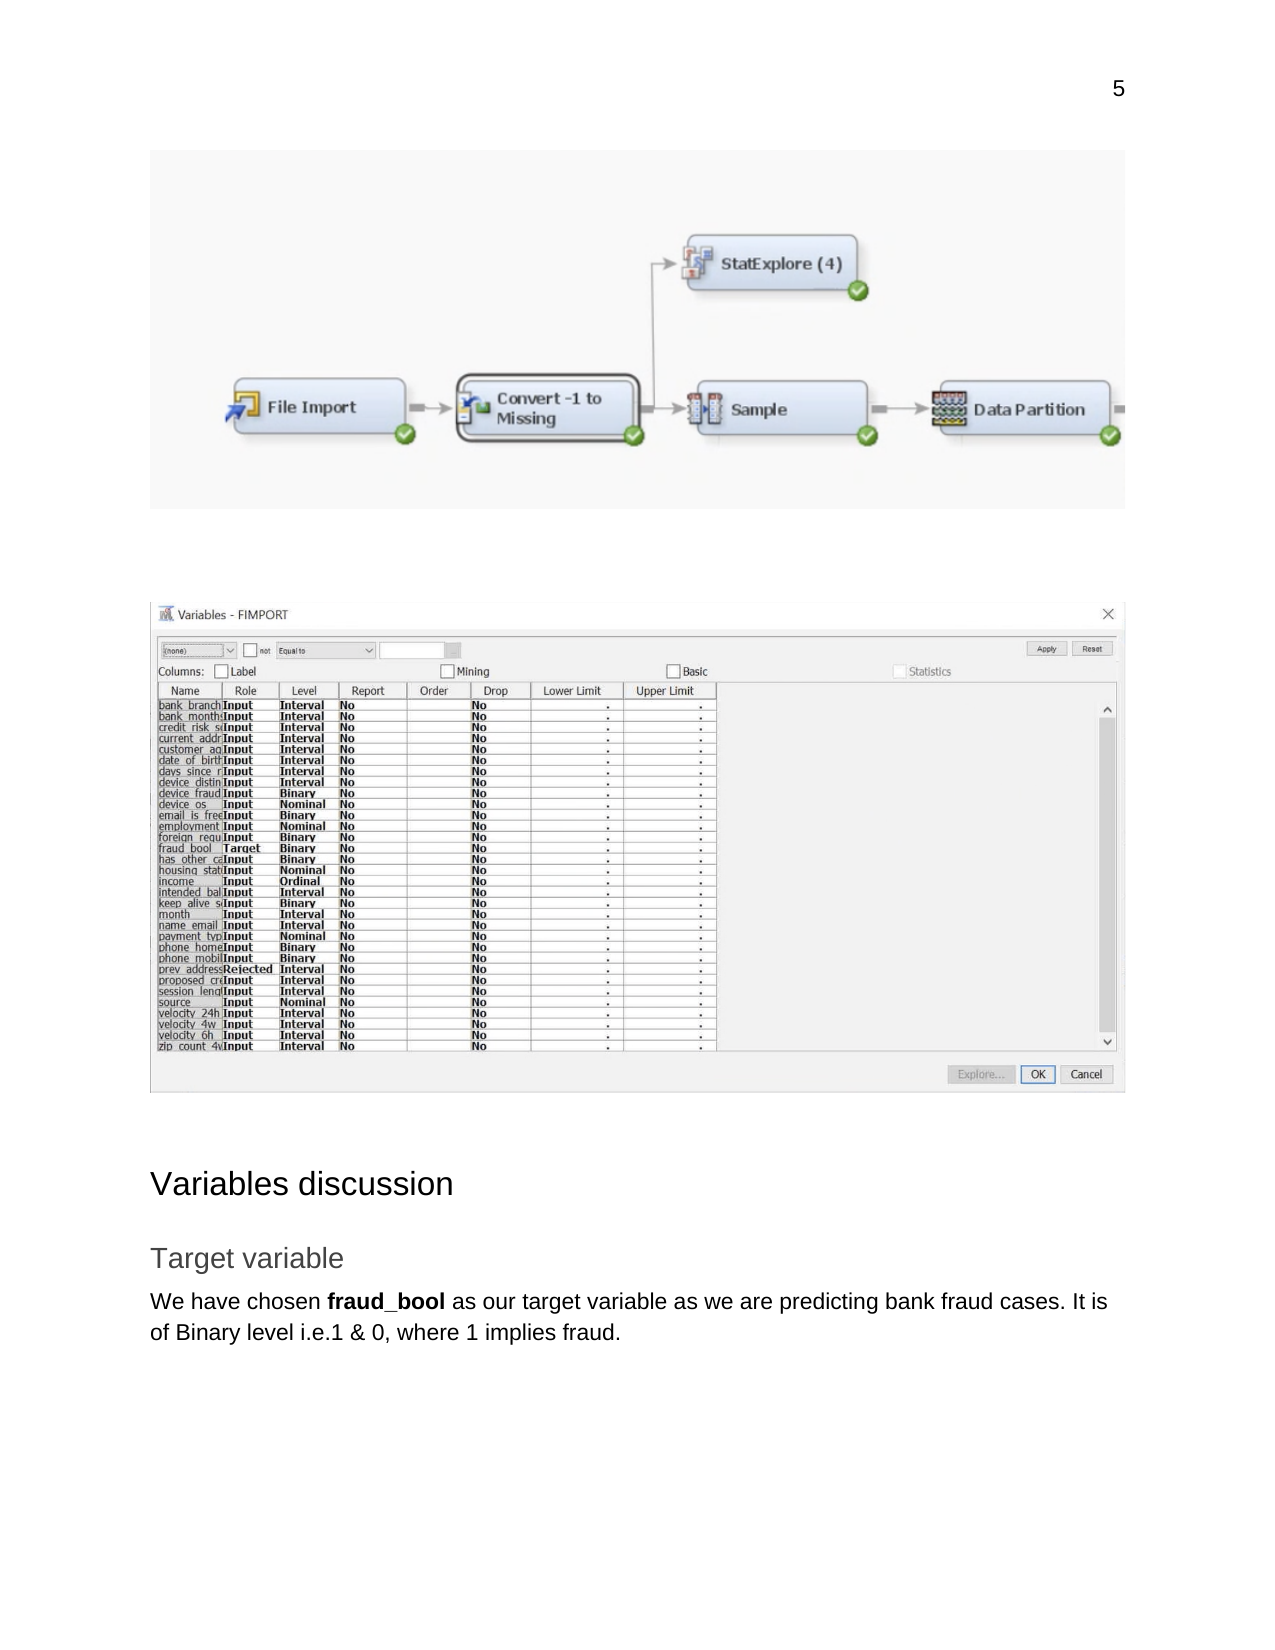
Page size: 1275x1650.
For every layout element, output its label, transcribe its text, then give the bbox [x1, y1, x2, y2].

text We have chosen fraud_bool as our target variable as we are predicting bank fraud cases. It is of Binary level i.e.1 & 0, where 1 implies fraud. [150, 1288, 1125, 1345]
picture [150, 602, 1125, 1093]
subtitle Target variable [150, 1241, 1125, 1275]
picture [150, 150, 1125, 509]
subtitle Variables discussion [150, 1164, 1125, 1202]
